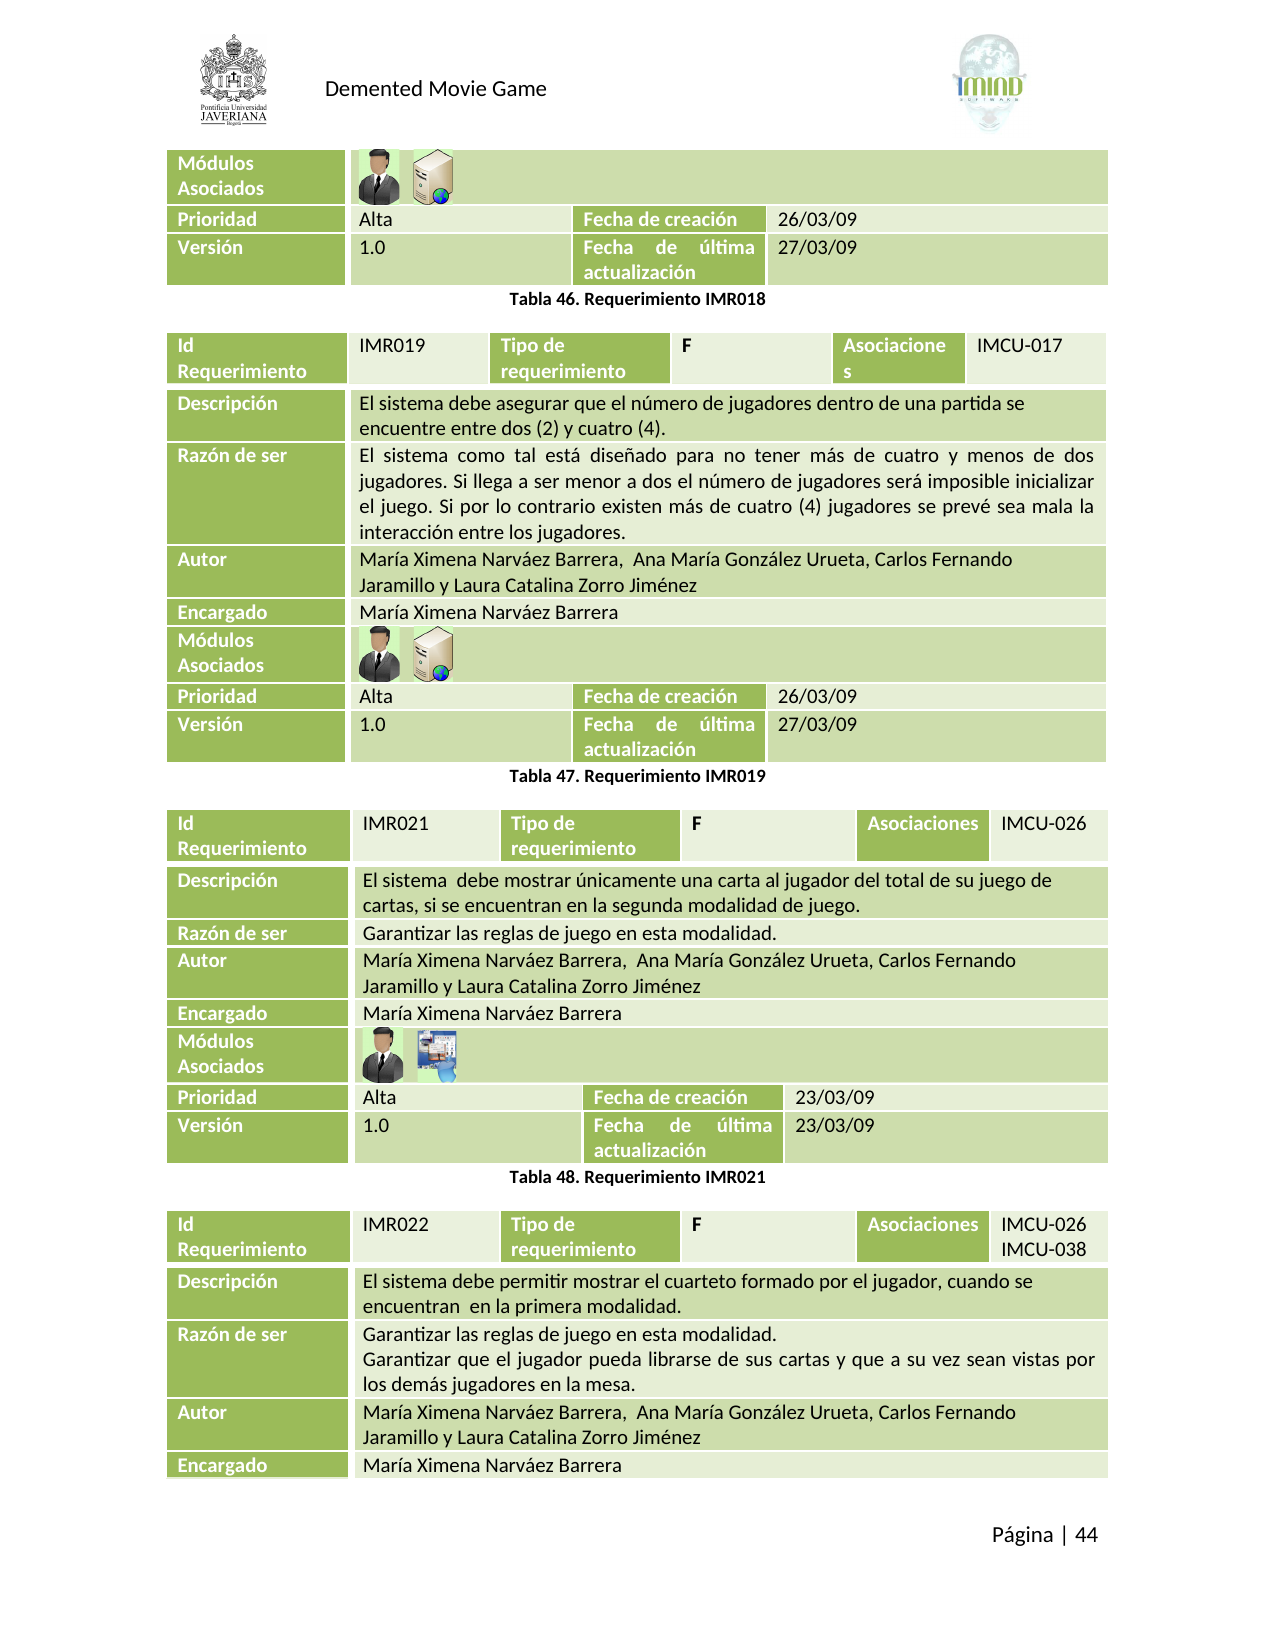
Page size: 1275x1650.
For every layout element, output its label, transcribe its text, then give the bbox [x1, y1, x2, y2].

table_cell 27/03/09 [768, 234, 1108, 285]
picture [359, 626, 400, 682]
table_cell 1.0 [355, 1112, 581, 1163]
table_header F [672, 333, 831, 383]
table_cell María Ximena Narváez Barrera [351, 599, 1106, 625]
picture [200, 34, 267, 126]
table_cell [400, 150, 413, 204]
table_cell [351, 627, 359, 682]
table_cell María Ximena Narváez Barrera [355, 1000, 1108, 1026]
table_cell Versión [167, 711, 345, 762]
table_header IMR022 [353, 1211, 499, 1262]
table_cell Módulos Asociados [167, 627, 345, 682]
table_cell [453, 150, 1108, 204]
picture [413, 149, 453, 205]
table_cell Garantizar las reglas de juego en esta modalidad. [355, 920, 1108, 945]
table_cell Versión [167, 234, 345, 285]
table_cell Razón de ser [167, 443, 345, 544]
picture [417, 1030, 457, 1083]
table_cell Fecha de creación [573, 206, 766, 232]
table_cell Autor [167, 948, 348, 998]
text Tabla 46. Requerimiento IMR018 [177, 287, 1098, 310]
table_header Asociaciones [857, 810, 989, 861]
table_cell Descripción [167, 1268, 348, 1319]
table_header IMCU-026 IMCU-038 [991, 1211, 1108, 1262]
table_cell [453, 627, 1106, 682]
table_cell Razón de ser [167, 1321, 348, 1397]
picture [358, 149, 400, 205]
text Tabla 47. Requerimiento IMR019 [177, 764, 1098, 787]
table_cell [404, 1028, 1108, 1082]
table_cell Encargado [167, 1452, 348, 1477]
table_cell 26/03/09 [767, 684, 1106, 709]
table_cell 26/03/09 [767, 206, 1108, 232]
table_header F [682, 1211, 855, 1262]
table_cell Descripción [167, 390, 345, 441]
table_header Id Requerimiento [167, 333, 347, 383]
picture [413, 626, 453, 682]
table_header Id Requerimiento [167, 810, 350, 861]
table_header IMCU-026 [991, 810, 1108, 861]
table_cell 23/03/09 [785, 1085, 1108, 1110]
table_header Tipo de requerimiento [501, 1211, 680, 1262]
table_cell Razón de ser [167, 920, 348, 945]
table_cell El sistema debe mostrar únicamente una carta al jugador del total de su juego de cartas, si se encuentran en la segunda modalidad de juego. [355, 867, 1108, 918]
table_cell María Ximena Narváez Barrera, Ana María González Urueta, Carlos Fernando Jaramillo y Laura Catalina Zorro Jiménez [351, 546, 1106, 597]
table_cell [355, 1028, 362, 1082]
table_cell Alta [355, 1085, 582, 1110]
table_cell Garantizar las reglas de juego en esta modalidad. Garantizar que el jugador pueda librarse de sus cartas y que a su vez sean vistas por los demás jugadores en la mesa. [355, 1321, 1108, 1397]
table_header Id Requerimiento [167, 1211, 350, 1262]
table_cell 1.0 [351, 711, 571, 762]
table_cell Fecha de última actualización [584, 1112, 783, 1163]
picture [362, 1027, 404, 1083]
table_cell [400, 627, 413, 682]
table_cell Encargado [167, 599, 345, 625]
picture [951, 34, 1033, 138]
table_header Tipo de requerimiento [490, 333, 670, 383]
table_cell Encargado [167, 1000, 348, 1026]
table_cell Autor [167, 546, 345, 597]
table_cell Prioridad [167, 684, 345, 709]
table_cell Módulos Asociados [167, 150, 345, 204]
table_header IMR021 [353, 810, 499, 861]
table_cell Alta [351, 206, 571, 232]
table_header IMCU-017 [967, 333, 1106, 383]
table_cell Versión [167, 1112, 348, 1163]
table_cell Fecha de creación [573, 684, 766, 709]
table_cell 23/03/09 [785, 1112, 1108, 1163]
table_header Asociaciones [857, 1211, 989, 1262]
table_cell María Ximena Narváez Barrera [355, 1452, 1108, 1477]
table_cell [351, 150, 358, 204]
table_cell Autor [167, 1399, 348, 1450]
table_cell Prioridad [167, 1085, 348, 1110]
table_header IMR019 [349, 333, 488, 383]
table_cell Fecha de creación [583, 1085, 783, 1110]
table_cell María Ximena Narváez Barrera, Ana María González Urueta, Carlos Fernando Jaramillo y Laura Catalina Zorro Jiménez [355, 1399, 1108, 1450]
table_cell Módulos Asociados [167, 1028, 348, 1082]
table_cell María Ximena Narváez Barrera, Ana María González Urueta, Carlos Fernando Jaramillo y Laura Catalina Zorro Jiménez [355, 948, 1108, 998]
text Tabla 48. Requerimiento IMR021 [177, 1165, 1098, 1188]
table_cell Fecha de última actualización [573, 234, 765, 285]
table_cell 27/03/09 [768, 711, 1106, 762]
table_header F [682, 810, 855, 861]
table_header Asociaciones [833, 333, 965, 383]
table_cell Fecha de última actualización [573, 711, 765, 762]
table_cell Descripción [167, 867, 348, 918]
table_header Tipo de requerimiento [501, 810, 680, 861]
table_cell Prioridad [167, 206, 345, 232]
table_cell El sistema debe asegurar que el número de jugadores dentro de una partida se encuentre entre dos (2) y cuatro (4). [351, 390, 1106, 441]
table_cell Alta [351, 684, 572, 709]
table_cell El sistema debe permitir mostrar el cuarteto formado por el jugador, cuando se encuentran en la primera modalidad. [355, 1268, 1108, 1319]
table_cell 1.0 [351, 234, 571, 285]
table_cell El sistema como tal está diseñado para no tener más de cuatro y menos de dos jugadores. Si llega a ser menor a dos el número de jugadores será imposible inicializar el juego. Si por lo contrario existen más de cuatro (4) jugadores se prevé sea mala la interacción entre los jugadores. [351, 443, 1106, 544]
